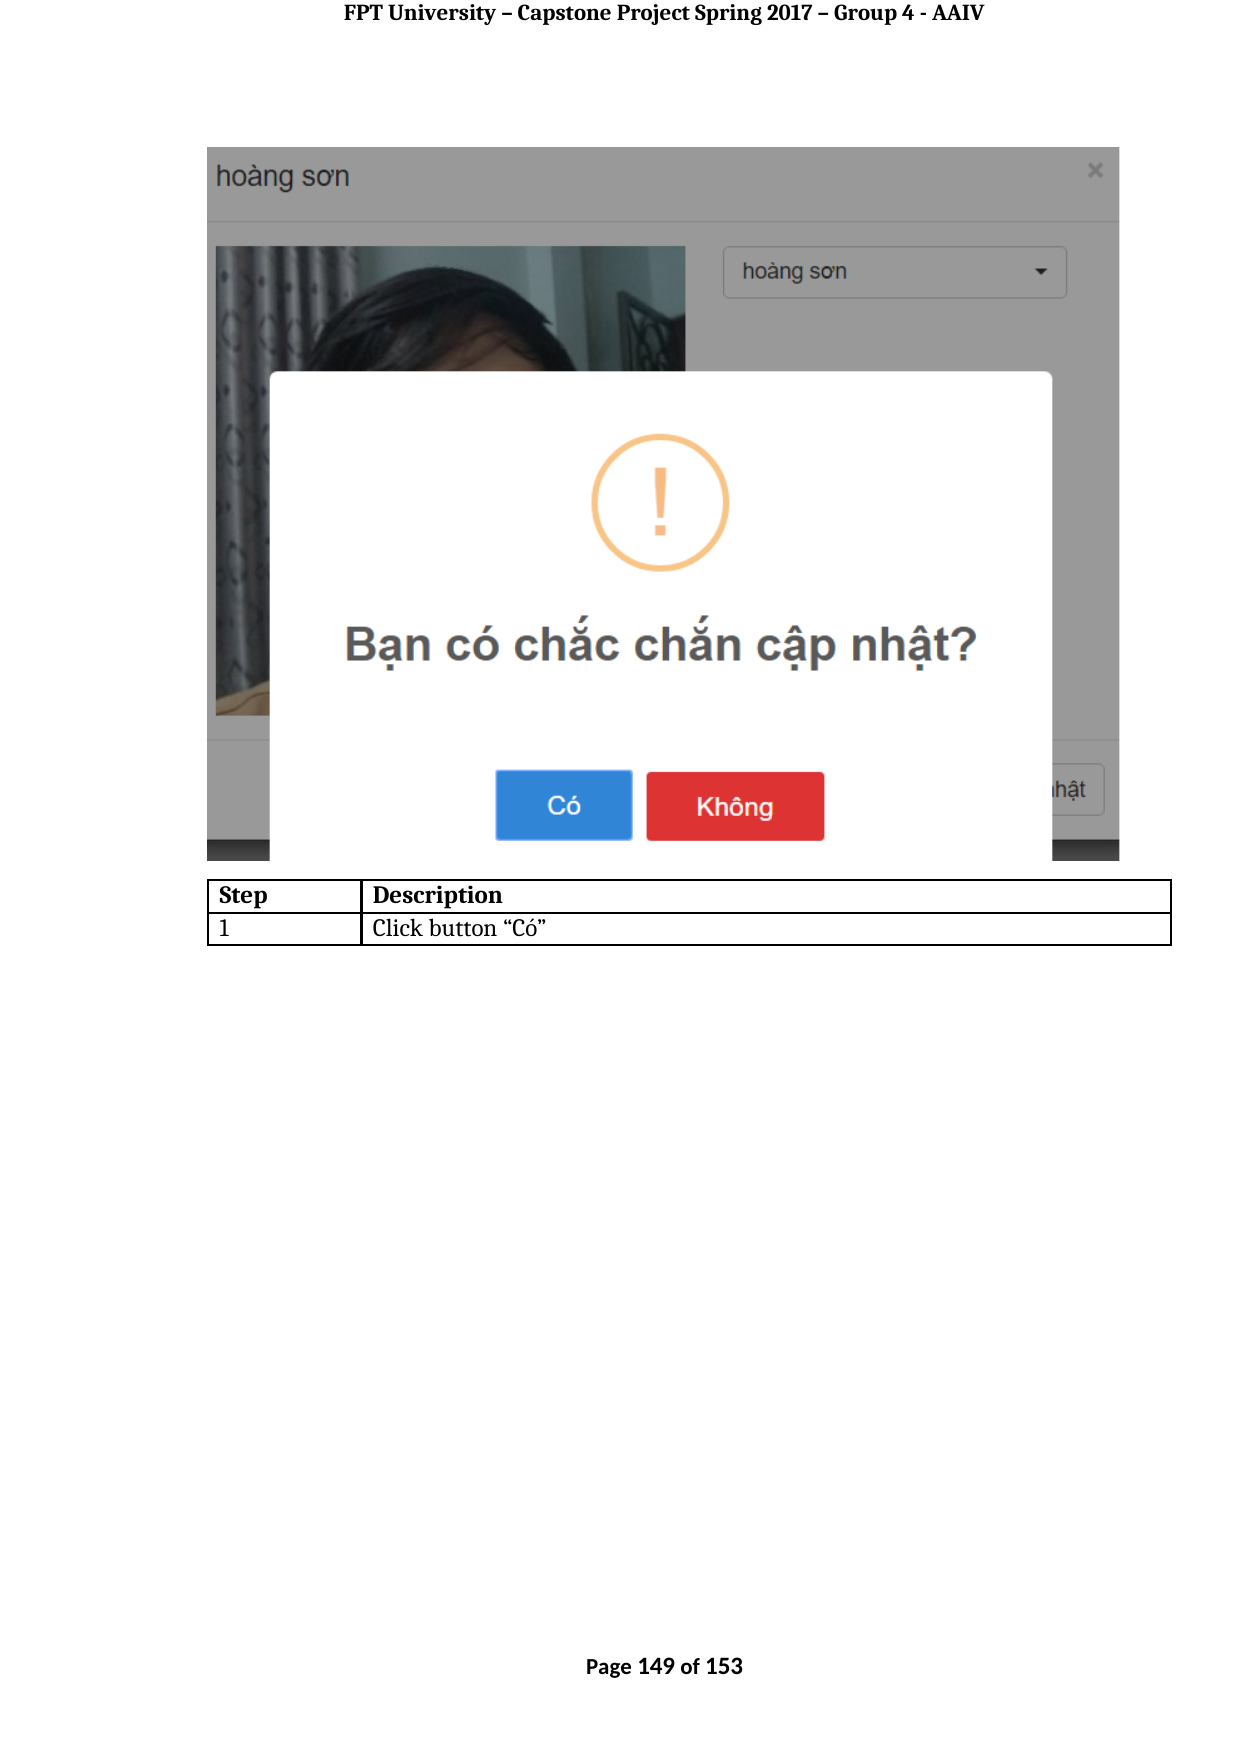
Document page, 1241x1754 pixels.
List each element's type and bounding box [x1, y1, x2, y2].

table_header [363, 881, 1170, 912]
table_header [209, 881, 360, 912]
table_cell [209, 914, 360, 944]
picture [207, 147, 1120, 861]
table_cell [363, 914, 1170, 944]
